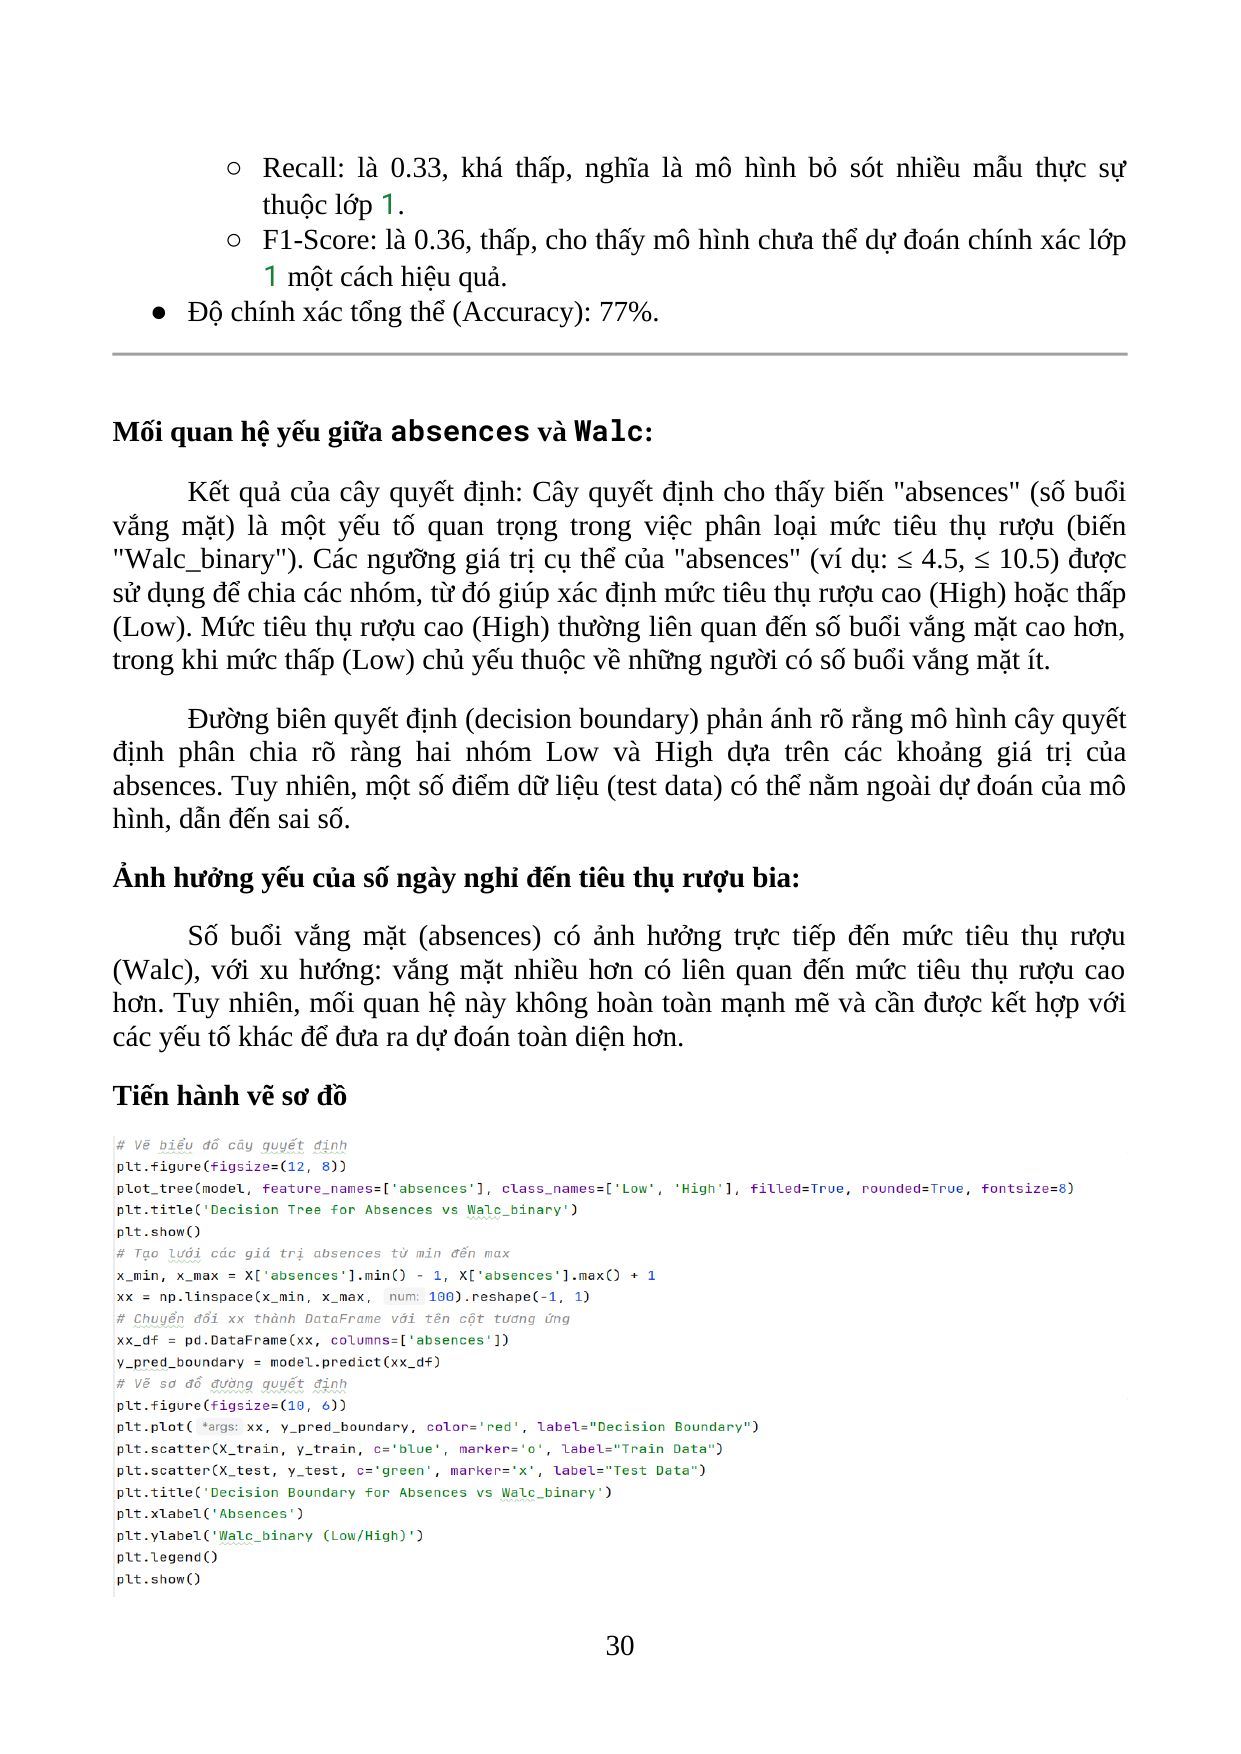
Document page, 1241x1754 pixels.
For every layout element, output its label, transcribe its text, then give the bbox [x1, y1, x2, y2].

text Kết quả của cây quyết định: Cây quyết định cho thấy biến "absences" (số buổi vắng mặt) là một yếu tố quan trọng trong việc phân loại mức tiêu thụ rượu (biến "Walc_binary"). Các ngưỡng giá trị cụ thể của "absences" (ví dụ: ≤ 4.5, ≤ 10.5) được sử dụng để chia các nhóm, từ đó giúp xác định mức tiêu thụ rượu cao (High) hoặc thấp (Low). Mức tiêu thụ rượu cao (High) thường liên quan đến số buổi vắng mặt cao hơn, trong khi mức thấp (Low) chủ yếu thuộc về những người có số buổi vắng mặt ít. [112, 474, 1128, 676]
text Ảnh hưởng yếu của số ngày nghỉ đến tiêu thụ rượu bia: [112, 860, 1128, 893]
text Mối quan hệ yếu giữa absences và Walc: [112, 411, 1128, 449]
list Độ chính xác tổng thể (Accuracy): 77%. [150, 294, 1128, 327]
list F1-Score: là 0.36, thấp, cho thấy mô hình chưa thể dự đoán chính xác lớp 1 một cách hiệu quả. [225, 222, 1128, 294]
text Tiến hành vẽ sơ đồ [112, 1078, 1128, 1111]
text Số buổi vắng mặt (absences) có ảnh hưởng trực tiếp đến mức tiêu thụ rượu (Walc), với xu hướng: vắng mặt nhiều hơn có liên quan đến mức tiêu thụ rượu cao hơn. Tuy nhiên, mối quan hệ này không hoàn toàn mạnh mẽ và cần được kết hợp với các yếu tố khác để đưa ra dự đoán toàn diện hơn. [112, 918, 1128, 1053]
picture [112, 1136, 1128, 1597]
list Recall: là 0.33, khá thấp, nghĩa là mô hình bỏ sót nhiều mẫu thực sự thuộc lớp 1. [225, 150, 1128, 222]
text Đường biên quyết định (decision boundary) phản ánh rõ rằng mô hình cây quyết định phân chia rõ ràng hai nhóm Low và High dựa trên các khoảng giá trị của absences. Tuy nhiên, một số điểm dữ liệu (test data) có thể nằm ngoài dự đoán của mô hình, dẫn đến sai số. [112, 701, 1128, 835]
